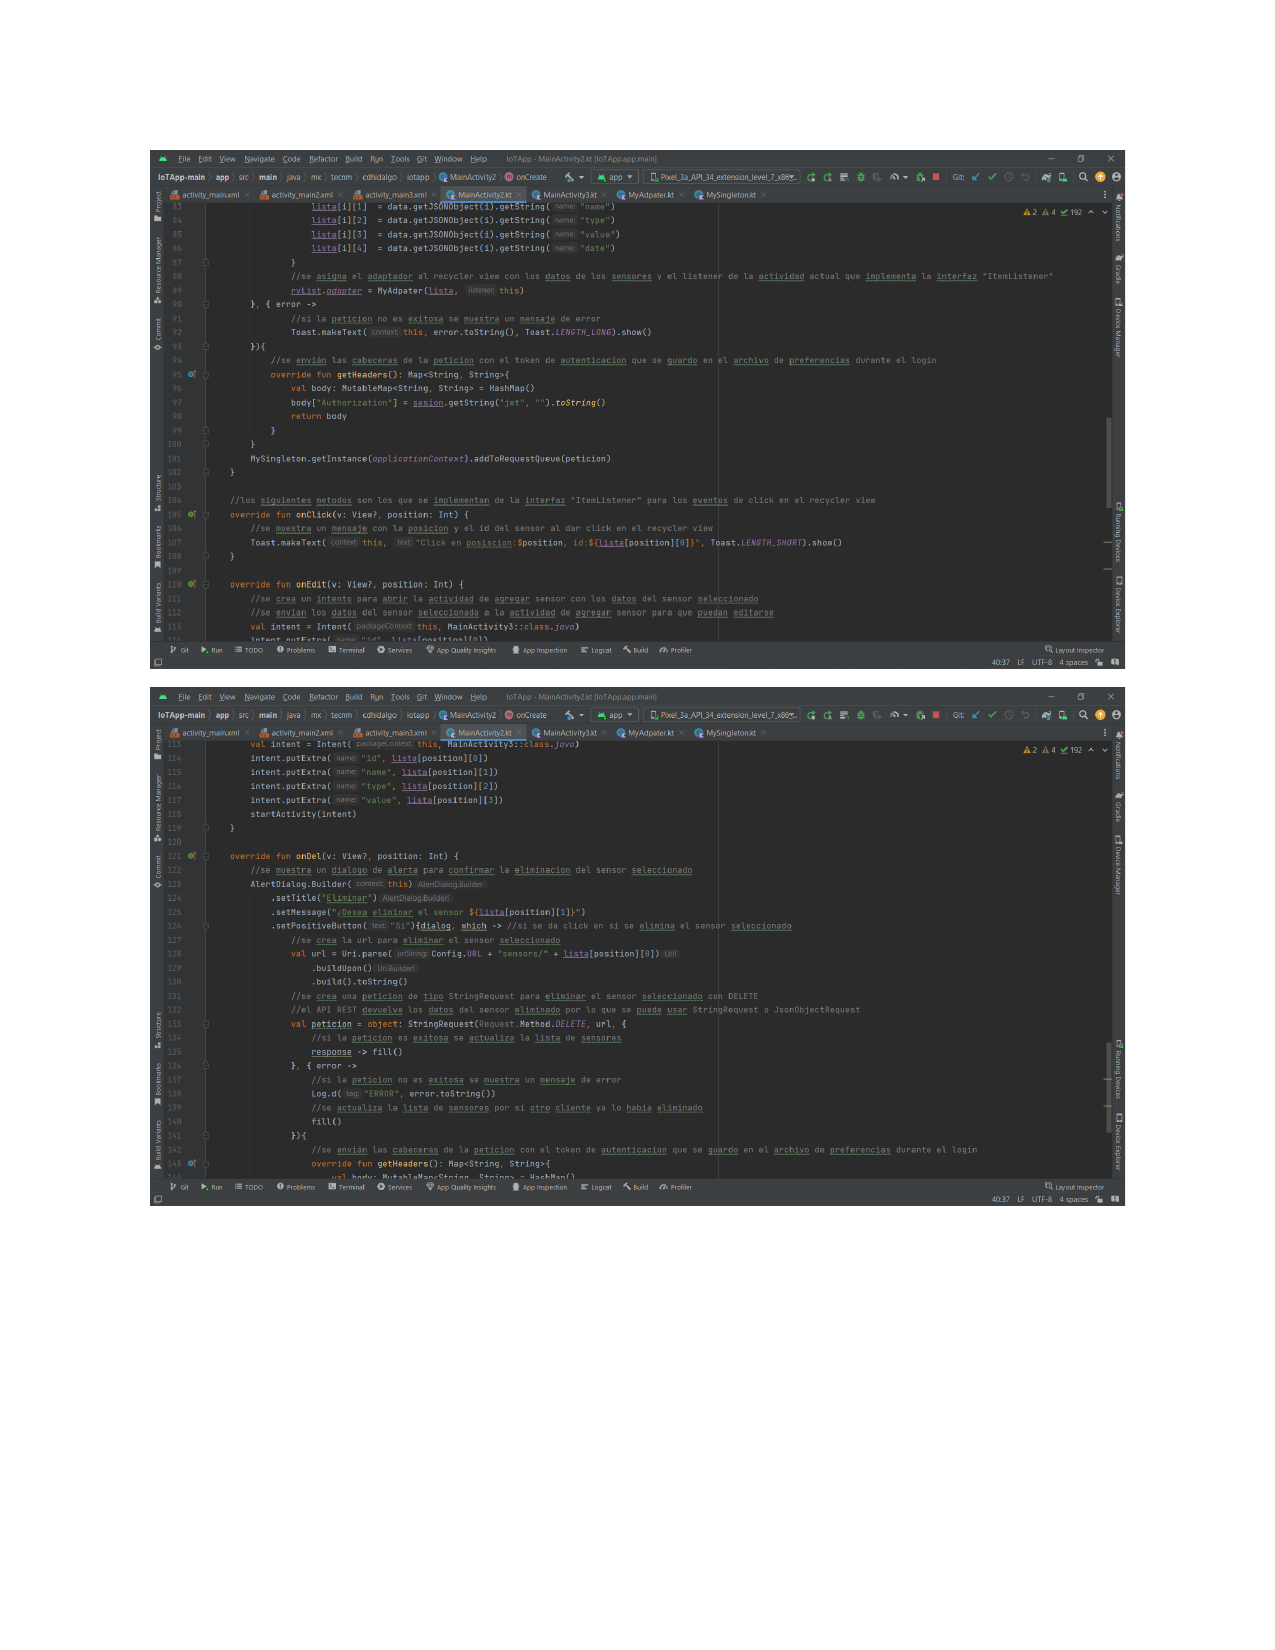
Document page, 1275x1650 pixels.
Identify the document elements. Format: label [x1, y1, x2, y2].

picture [150, 687, 1125, 1206]
picture [150, 150, 1125, 669]
